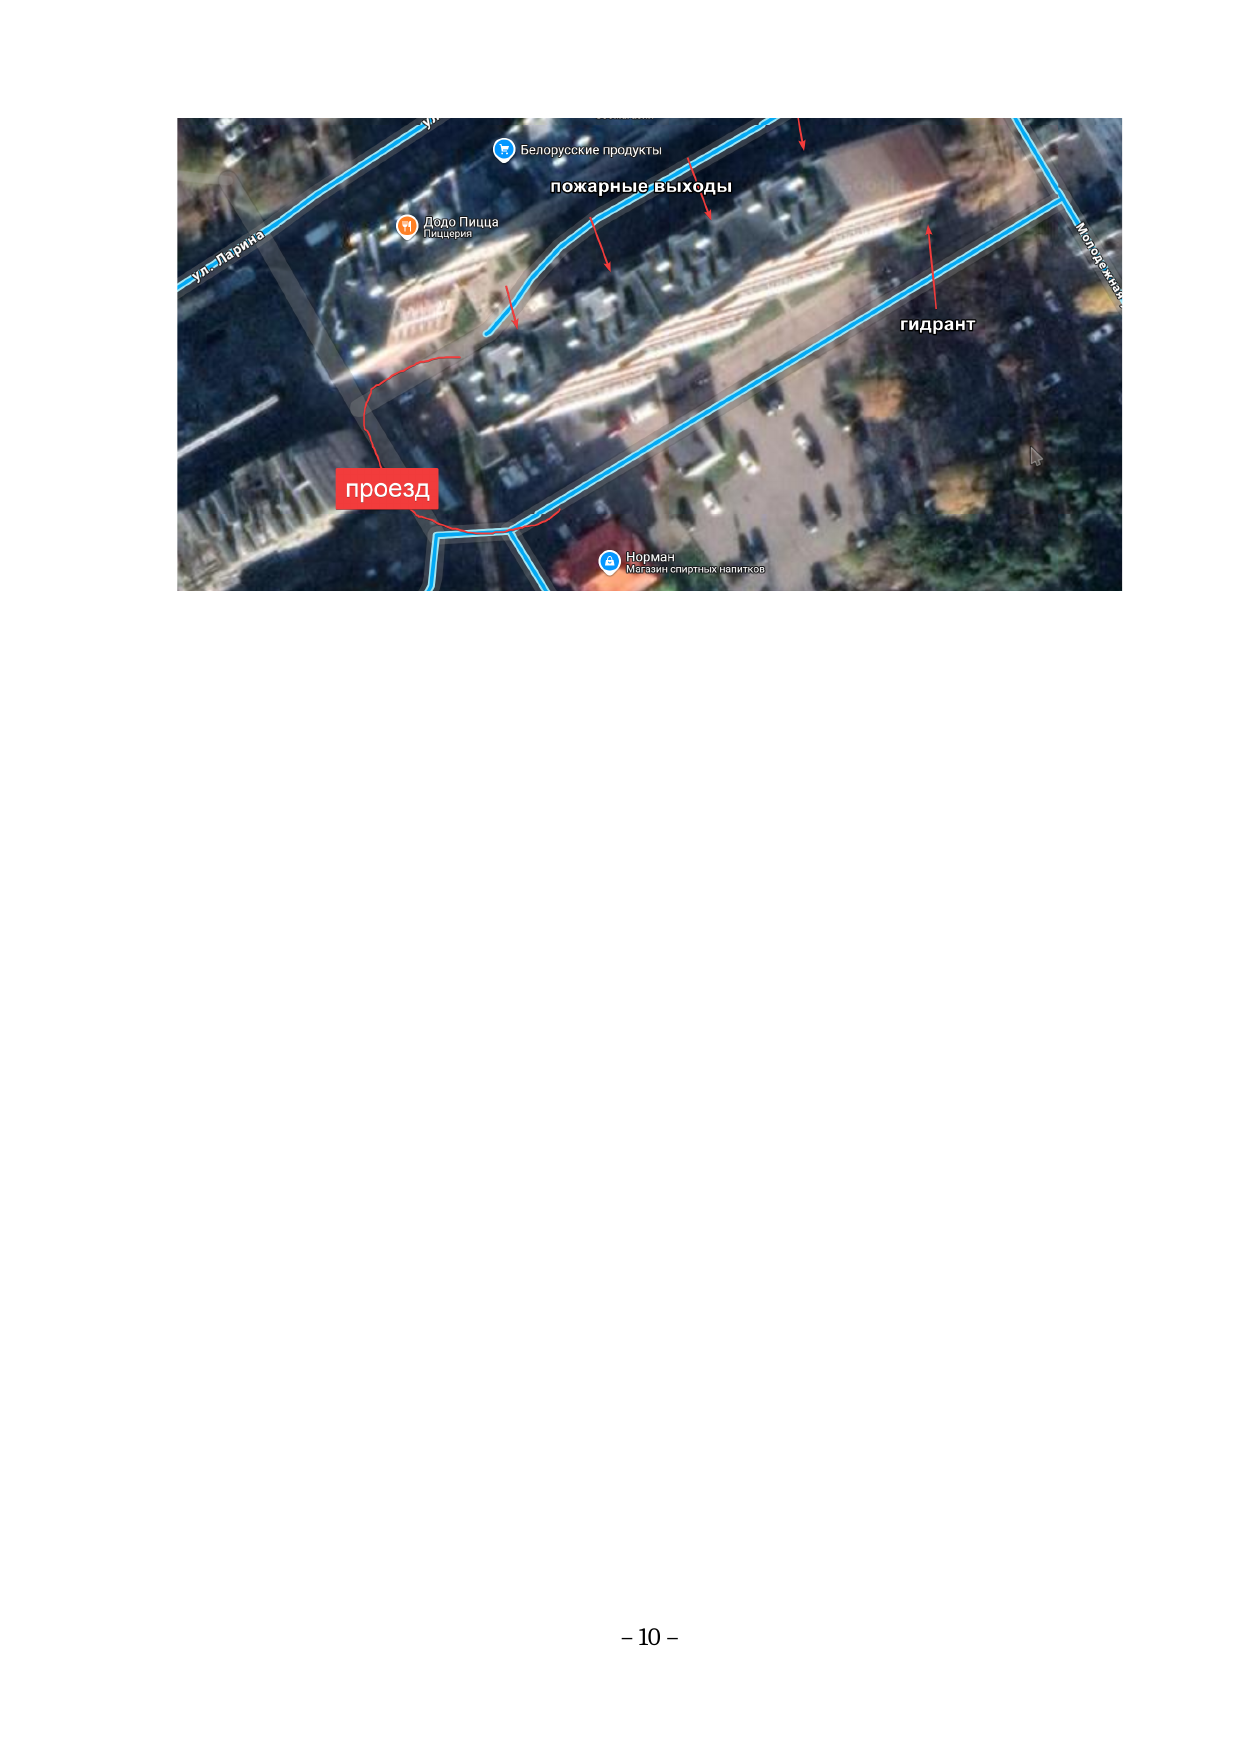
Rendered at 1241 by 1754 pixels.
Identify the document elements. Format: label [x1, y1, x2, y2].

picture [177, 118, 1123, 591]
